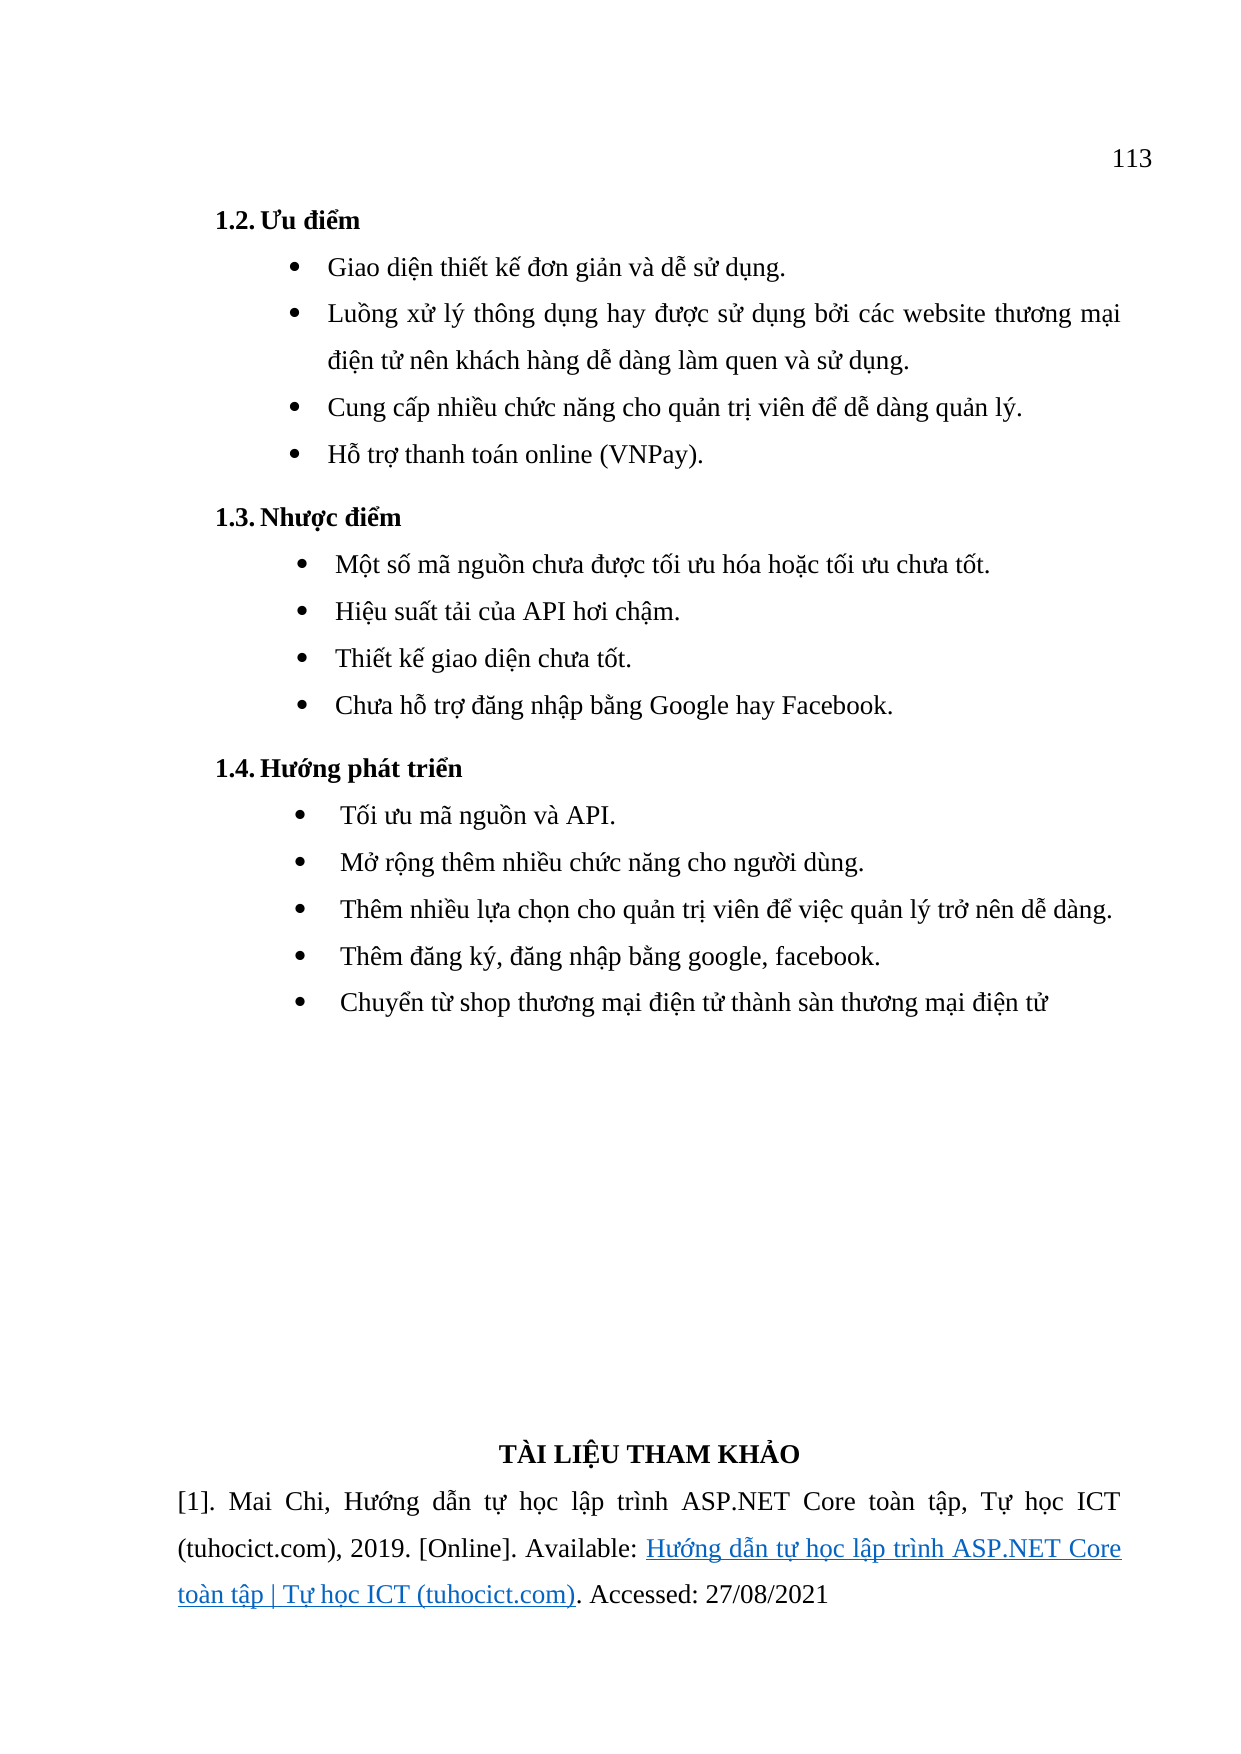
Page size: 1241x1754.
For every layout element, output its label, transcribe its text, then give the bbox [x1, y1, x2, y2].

list Chuyển từ shop thương mại điện tử thành sàn thương mại điện tử [295, 986, 1122, 1018]
list Mở rộng thêm nhiều chức năng cho người dùng. [295, 846, 1122, 877]
list Thêm đăng ký, đăng nhập bằng google, facebook. [295, 939, 1122, 971]
subtitle Nhược điểm [215, 501, 1122, 533]
list Hỗ trợ thanh toán online (VNPay). [290, 438, 1122, 469]
list Hiệu suất tải của API hơi chậm. [297, 595, 1122, 626]
list Thêm nhiều lựa chọn cho quản trị viên để việc quản lý trở nên dễ dàng. [295, 893, 1122, 924]
list Chưa hỗ trợ đăng nhập bằng Google hay Facebook. [297, 689, 1122, 720]
list Tối ưu mã nguồn và API. [295, 799, 1122, 830]
list Thiết kế giao diện chưa tốt. [297, 642, 1122, 673]
subtitle Hướng phát triển [215, 752, 1122, 783]
text [1]. Mai Chi, Hướng dẫn tự học lập trình ASP.NET Core toàn tập, Tự học ICT (tuhocict.com), 2019. [Online]. Available: Hướng dẫn tự học lập trình ASP.NET Core toàn tập | Tự học ICT (tuhocict.com). Accessed: 27/08/2021 [177, 1485, 1122, 1609]
list Giao diện thiết kế đơn giản và dễ sử dụng. [290, 251, 1122, 282]
subtitle Ưu điểm [215, 204, 1122, 235]
list Luồng xử lý thông dụng hay được sử dụng bởi các website thương mại điện tử nên khách hàng dễ dàng làm quen và sử dụng. [290, 298, 1122, 376]
list Cung cấp nhiều chức năng cho quản trị viên để dễ dàng quản lý. [290, 391, 1122, 422]
subtitle TÀI LIỆU THAM KHẢO [177, 1438, 1122, 1469]
list Một số mã nguồn chưa được tối ưu hóa hoặc tối ưu chưa tốt. [297, 548, 1122, 579]
